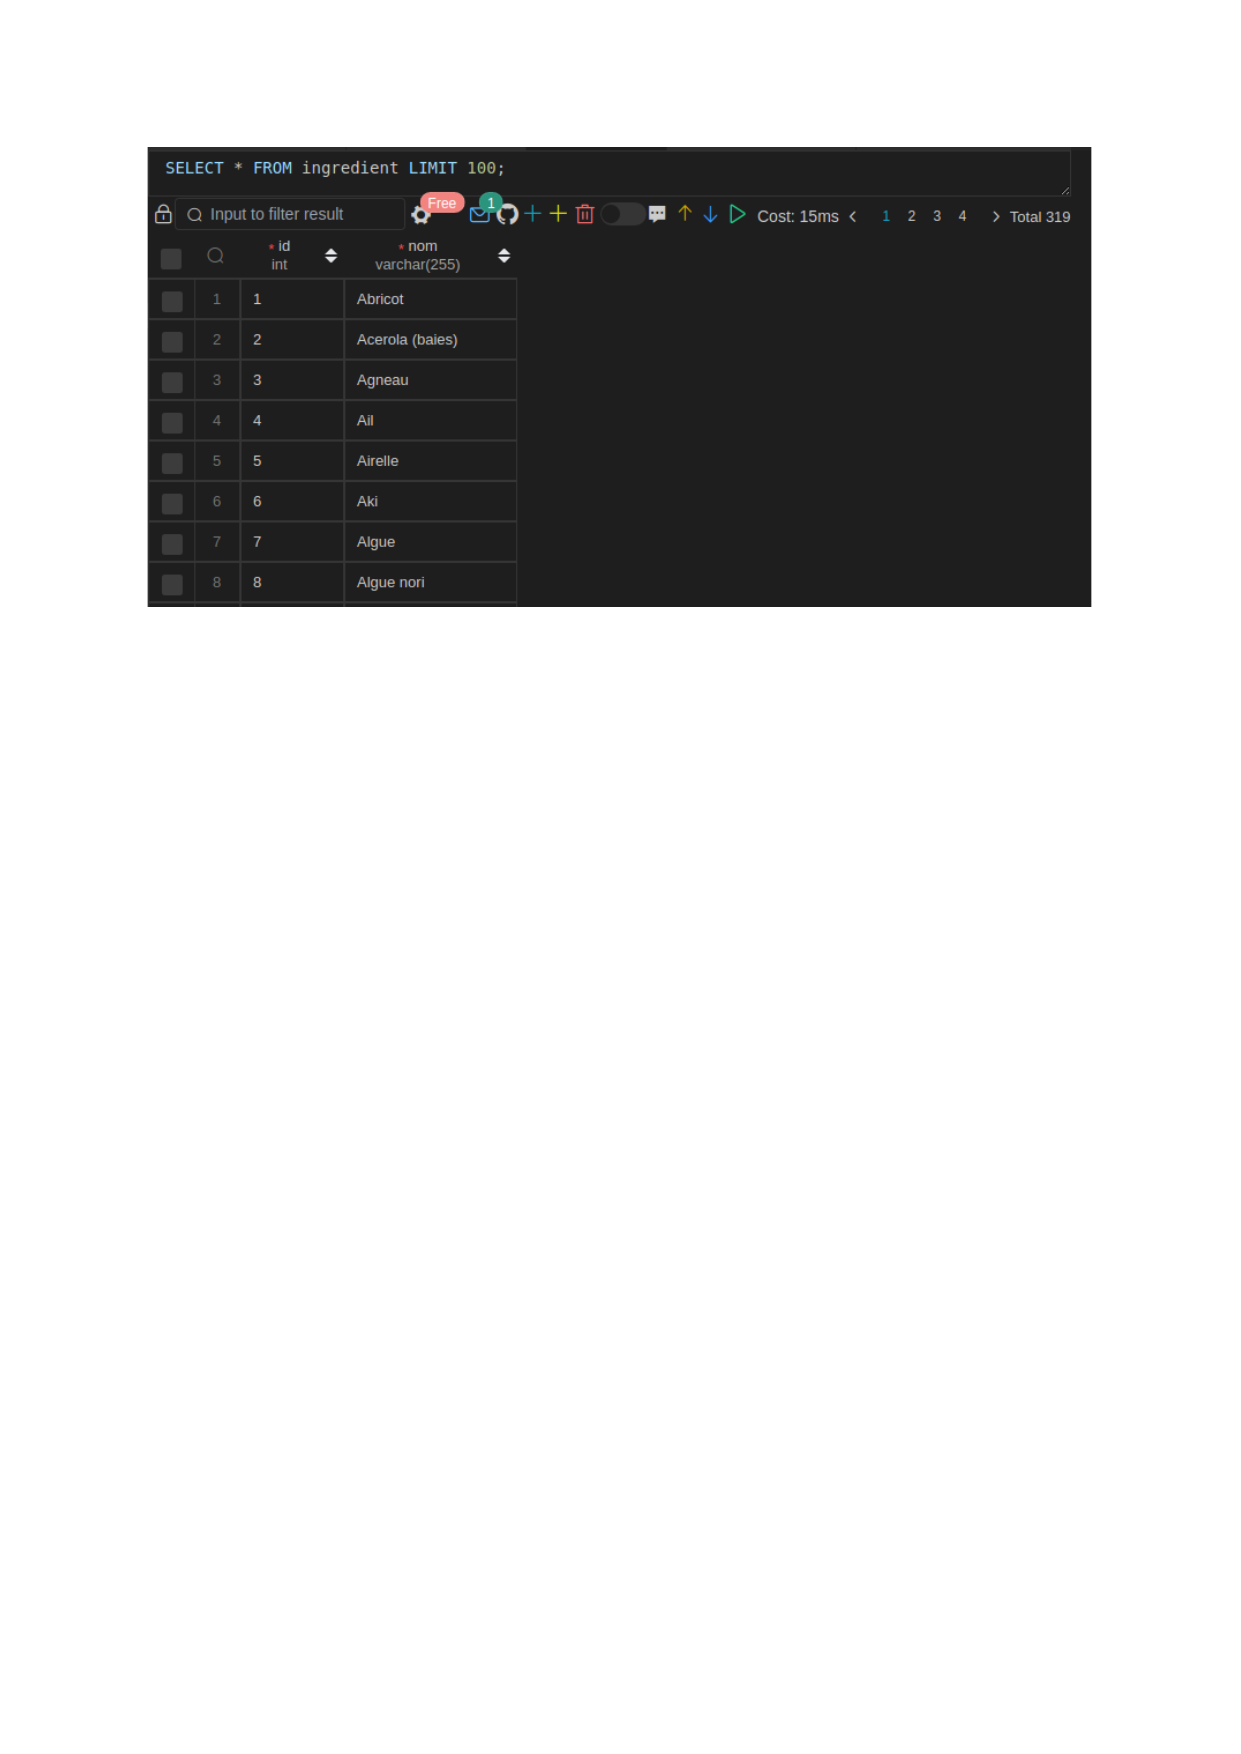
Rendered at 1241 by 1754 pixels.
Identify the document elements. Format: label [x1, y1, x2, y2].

picture [147, 147, 1092, 607]
